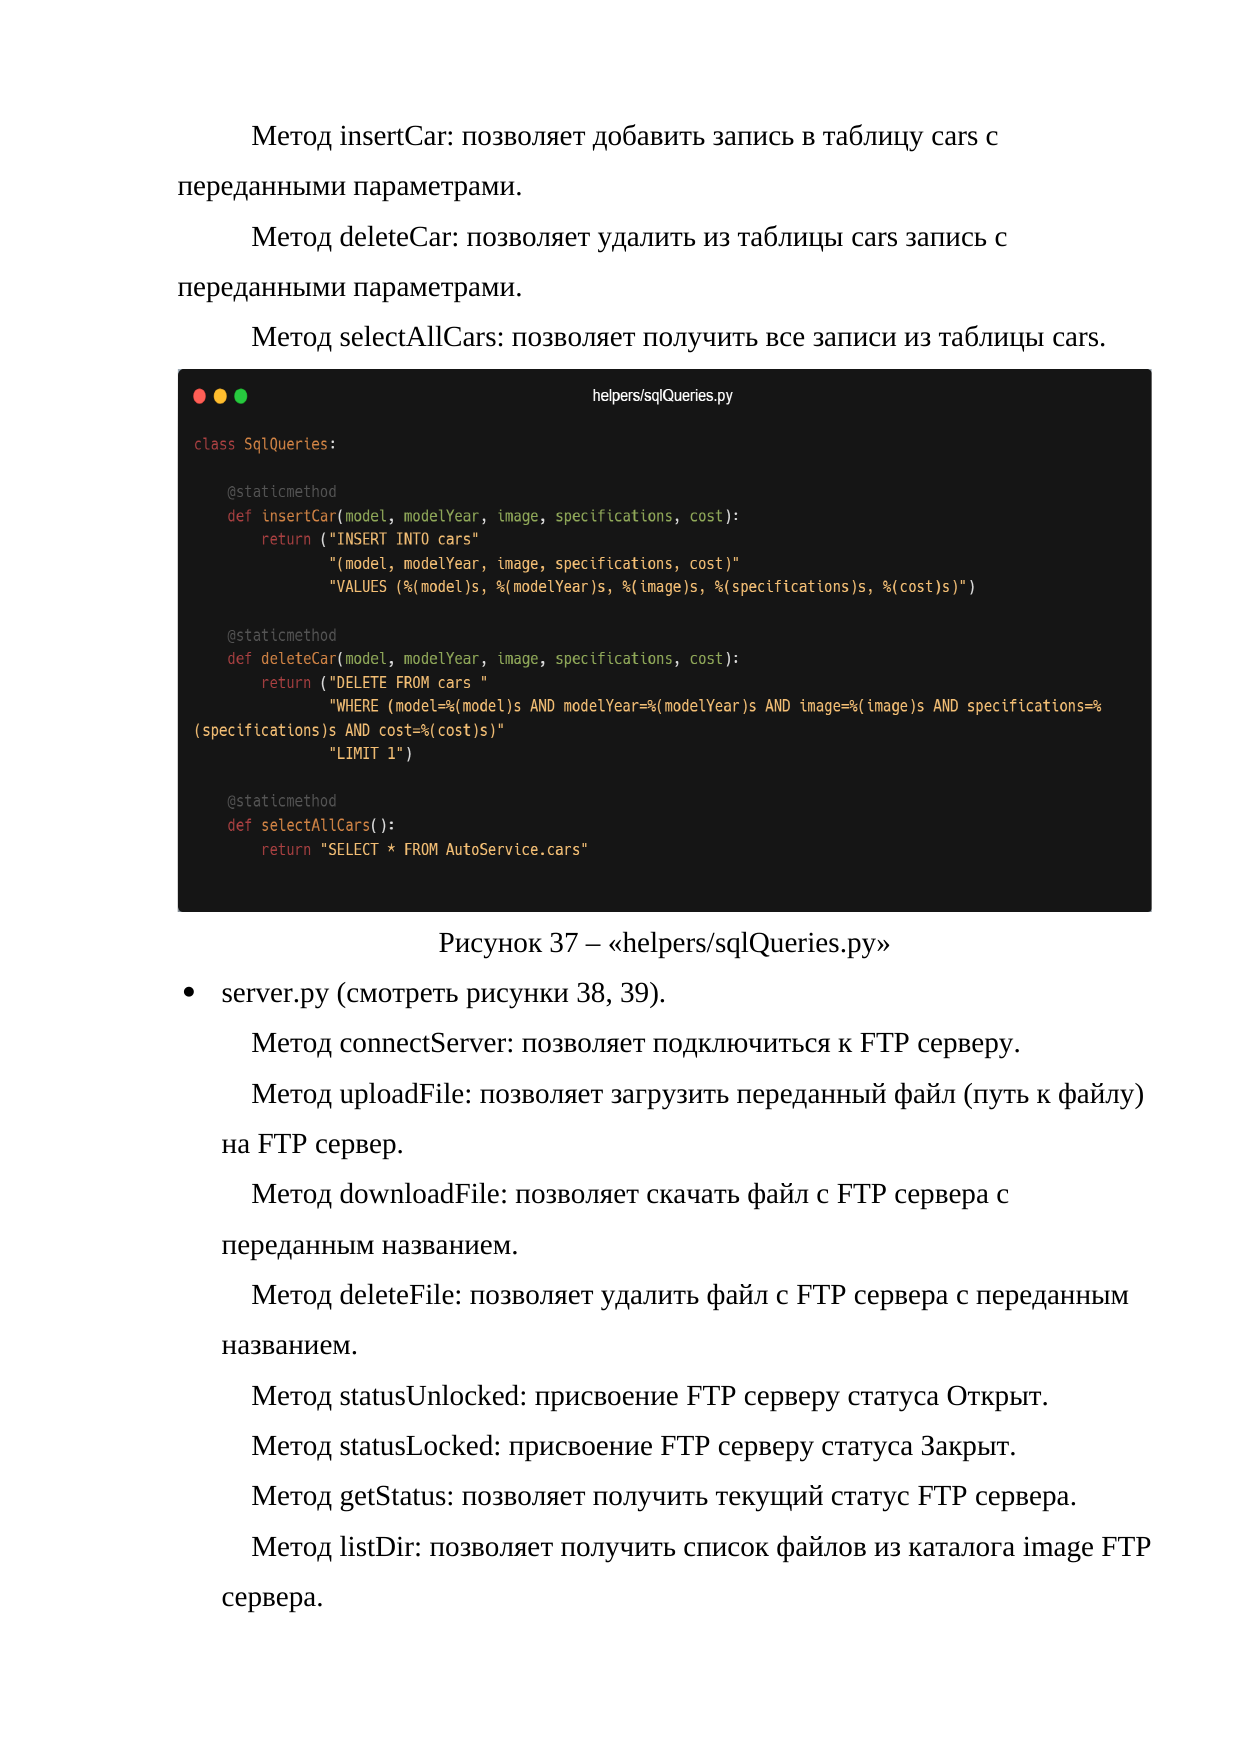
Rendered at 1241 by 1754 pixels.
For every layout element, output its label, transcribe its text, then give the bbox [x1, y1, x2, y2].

text Метод statusLocked: присвоение FTP серверу статуса Закрыт. [221, 1428, 1152, 1462]
picture [177, 369, 1152, 912]
text Метод getStatus: позволяет получить текущий статус FTP сервера. [221, 1478, 1152, 1512]
text Метод downloadFile: позволяет скачать файл с FTP сервера с переданным названием. [221, 1177, 1152, 1260]
text Метод deleteFile: позволяет удалить файл с FTP сервера с переданным названием. [221, 1277, 1152, 1361]
text Метод listDir: позволяет получить список файлов из каталога image FTP сервера. [221, 1529, 1152, 1613]
text Метод statusUnlocked: присвоение FTP серверу статуса Открыт. [221, 1378, 1152, 1411]
text Рисунок 37 – «helpers/sqlQueries.py» [177, 925, 1152, 958]
text Метод deleteCar: позволяет удалить из таблицы cars запись с переданными параметрами. [177, 219, 1152, 303]
list server.py (смотреть рисунки 38, 39). [184, 975, 1152, 1009]
text Метод selectAllCars: позволяет получить все записи из таблицы cars. [177, 319, 1152, 353]
text Метод uploadFile: позволяет загрузить переданный файл (путь к файлу) на FTP сервер. [221, 1076, 1152, 1160]
text Метод connectServer: позволяет подключиться к FTP серверу. [221, 1026, 1152, 1059]
text Метод insertCar: позволяет добавить запись в таблицу cars с переданными параметрами. [177, 118, 1152, 202]
